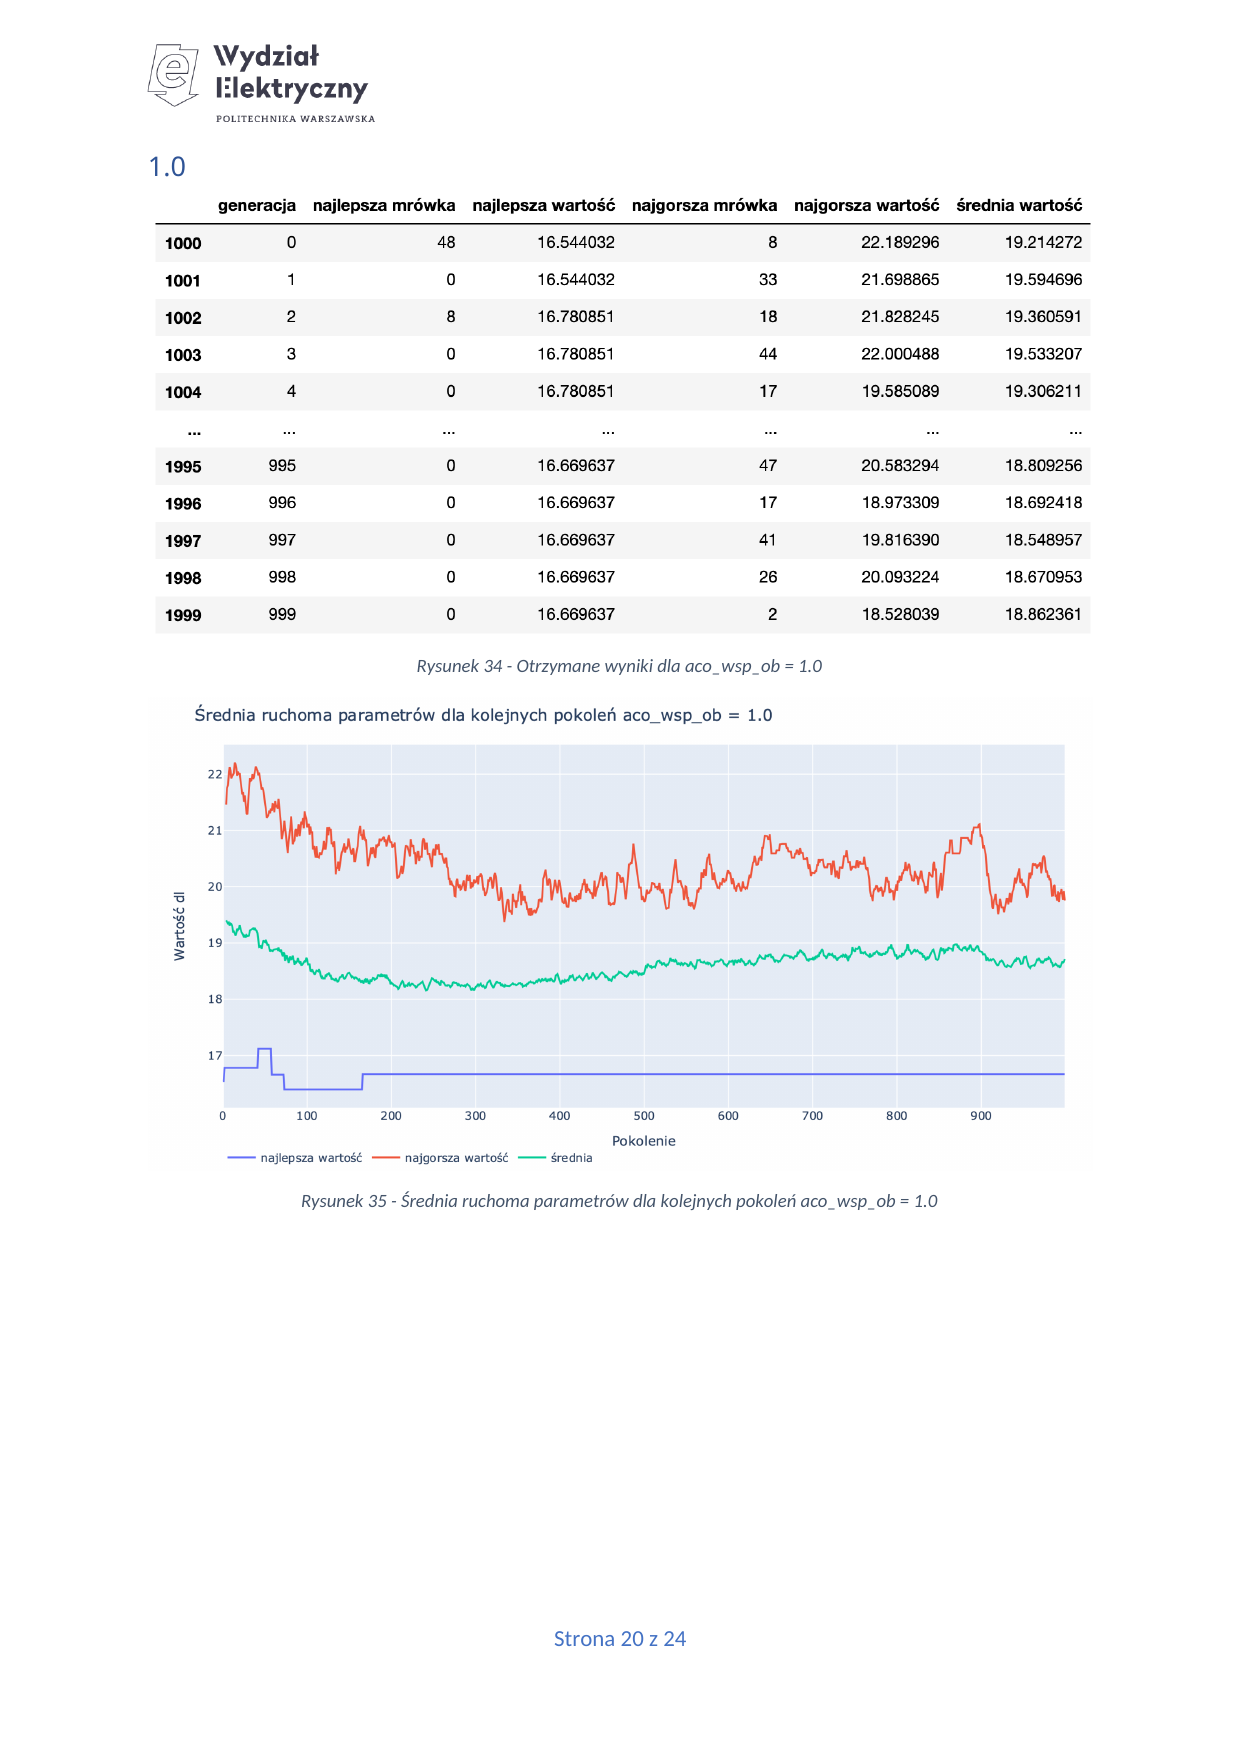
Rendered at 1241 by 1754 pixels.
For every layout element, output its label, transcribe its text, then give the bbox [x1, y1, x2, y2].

subtitle 1.0 [148, 148, 1093, 184]
text Rysunek 35 - Średnia ruchoma parametrów dla kolejnych pokoleń aco_wsp_ob = 1.0 [148, 1189, 1093, 1212]
text Rysunek 34 - Otrzymane wyniki dla aco_wsp_ob = 1.0 [148, 654, 1093, 677]
picture [147, 44, 375, 122]
picture [147, 187, 1093, 636]
picture [147, 697, 1093, 1171]
